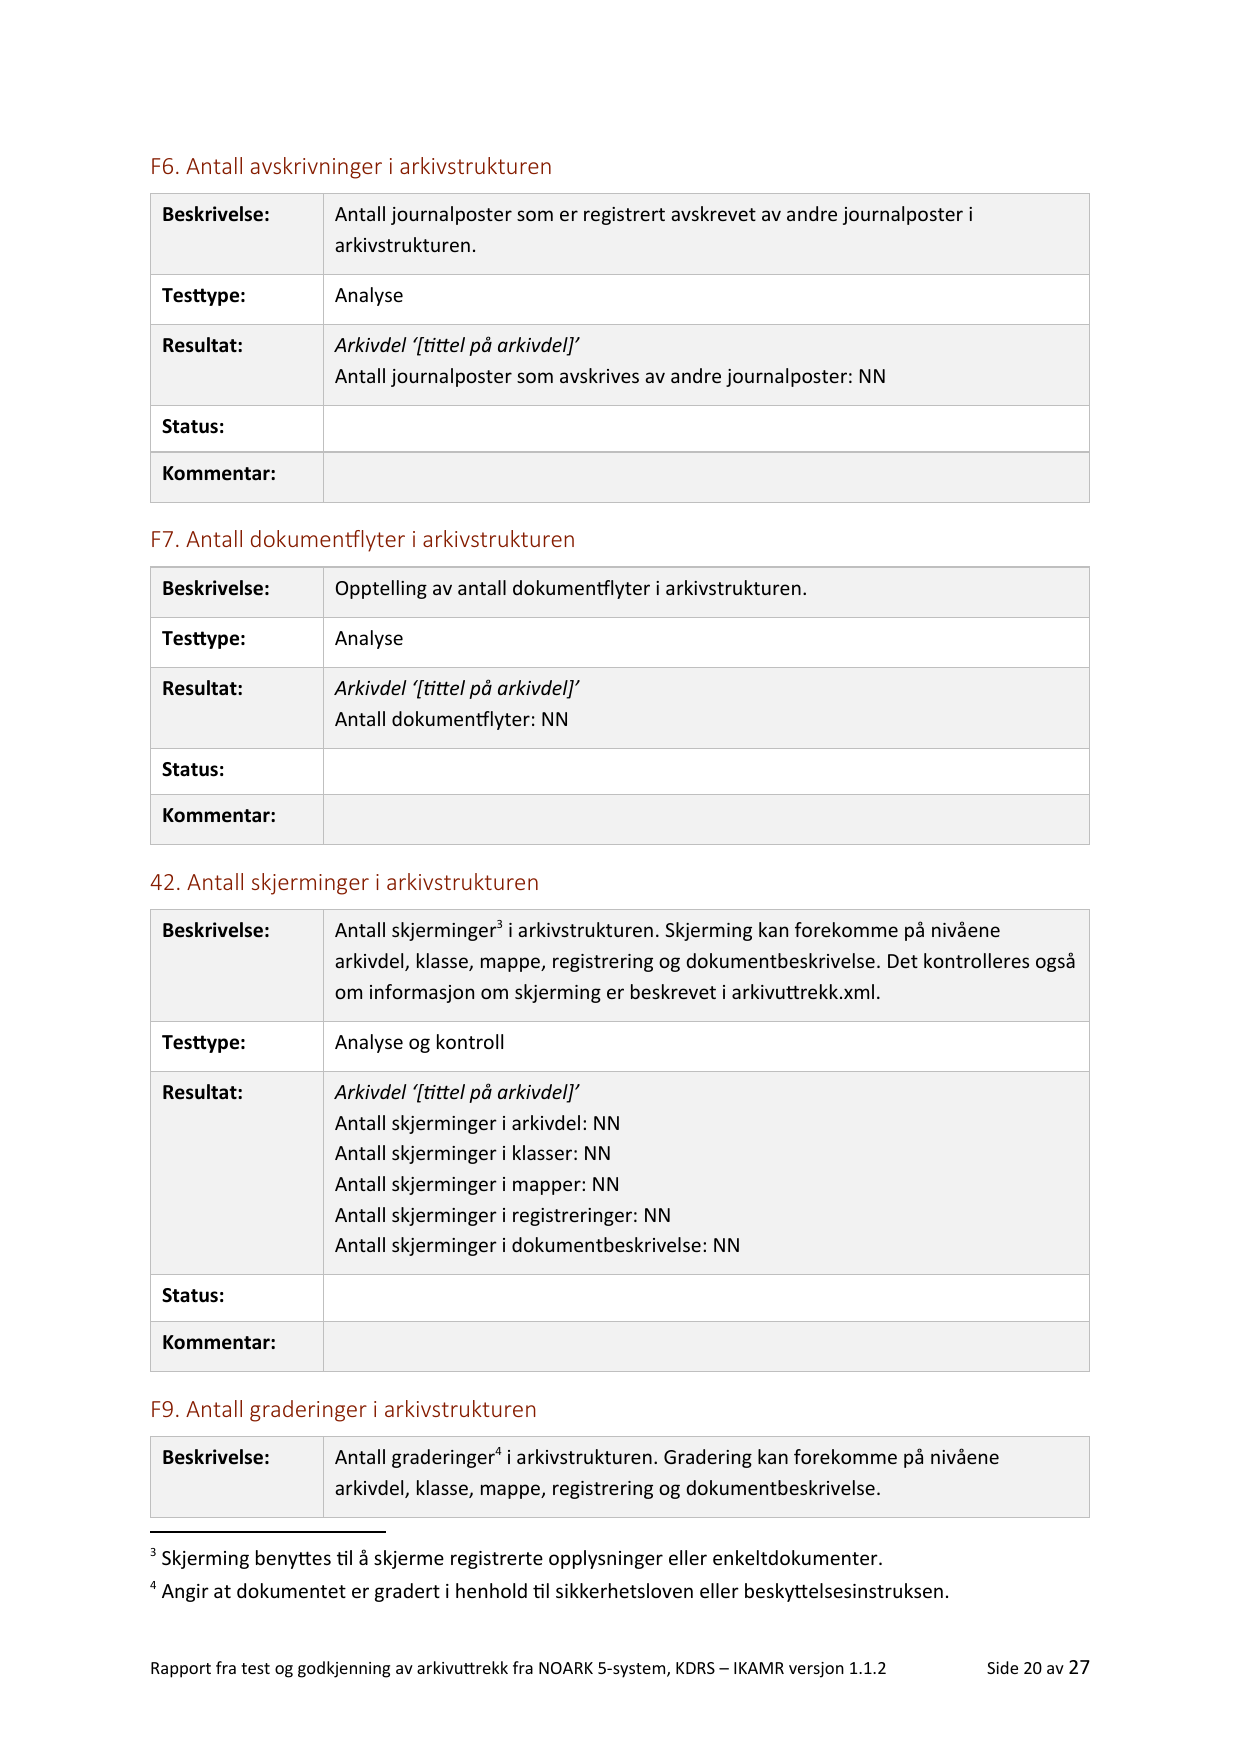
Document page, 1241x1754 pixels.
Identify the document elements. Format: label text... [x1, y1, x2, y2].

table_header Antall journalposter som er registrert avskrevet av andre journalposter i arkivstrukturen. [324, 194, 1089, 274]
table_header Beskrivelse: [151, 568, 323, 617]
table_cell [324, 453, 1089, 502]
table_cell Testtype: [151, 618, 323, 667]
subtitle F6. Antall avskrivninger i arkivstrukturen [150, 150, 1090, 181]
table_cell Resultat: [151, 668, 323, 748]
table_cell [324, 1322, 1089, 1371]
subtitle F7. Antall dokumentflyter i arkivstrukturen [150, 523, 1090, 554]
table_header Antall skjerminger i arkivstrukturen. Skjerming kan forekomme på nivåene arkivdel, klasse, mappe, registrering og dokumentbeskrivelse. Det kontrolleres også om informasjon om skjerming er beskrevet i arkivuttrekk.xml. [324, 910, 1089, 1021]
table_cell [324, 749, 1089, 794]
table_cell Resultat: [151, 325, 323, 405]
table_header Opptelling av antall dokumentflyter i arkivstrukturen. [324, 568, 1089, 617]
table_cell [324, 795, 1089, 844]
table_cell [324, 1275, 1089, 1321]
table_cell Arkivdel ‘[tittel på arkivdel]’ Antall journalposter som avskrives av andre journalposter: NN [324, 325, 1089, 405]
table_header Beskrivelse: [151, 910, 323, 1021]
table_cell Status: [151, 749, 323, 794]
table_cell Arkivdel ‘[tittel på arkivdel]’ Antall dokumentflyter: NN [324, 668, 1089, 748]
table_header Beskrivelse: [151, 194, 323, 274]
table_cell Status: [151, 1275, 323, 1321]
table_cell Resultat: [151, 1072, 323, 1274]
table_cell Analyse og kontroll [324, 1022, 1089, 1071]
table_header Antall graderinger i arkivstrukturen. Gradering kan forekomme på nivåene arkivdel, klasse, mappe, registrering og dokumentbeskrivelse. [324, 1437, 1089, 1517]
subtitle 42. Antall skjerminger i arkivstrukturen [150, 866, 1090, 897]
table_cell Testtype: [151, 275, 323, 324]
table_cell Status: [151, 406, 323, 451]
table_cell Testtype: [151, 1022, 323, 1071]
table_cell Kommentar: [151, 1322, 323, 1371]
table_cell Analyse [324, 618, 1089, 667]
table_cell Kommentar: [151, 795, 323, 844]
table_cell [324, 406, 1089, 451]
table_cell Analyse [324, 275, 1089, 324]
subtitle F9. Antall graderinger i arkivstrukturen [150, 1393, 1090, 1423]
table_cell Arkivdel ‘[tittel på arkivdel]’ Antall skjerminger i arkivdel: NN Antall skjerminger i klasser: NN Antall skjerminger i mapper: NN Antall skjerminger i registreringer: NN Antall skjerminger i dokumentbeskrivelse: NN [324, 1072, 1089, 1274]
table_cell Kommentar: [151, 453, 323, 502]
table_header Beskrivelse: [151, 1437, 323, 1517]
